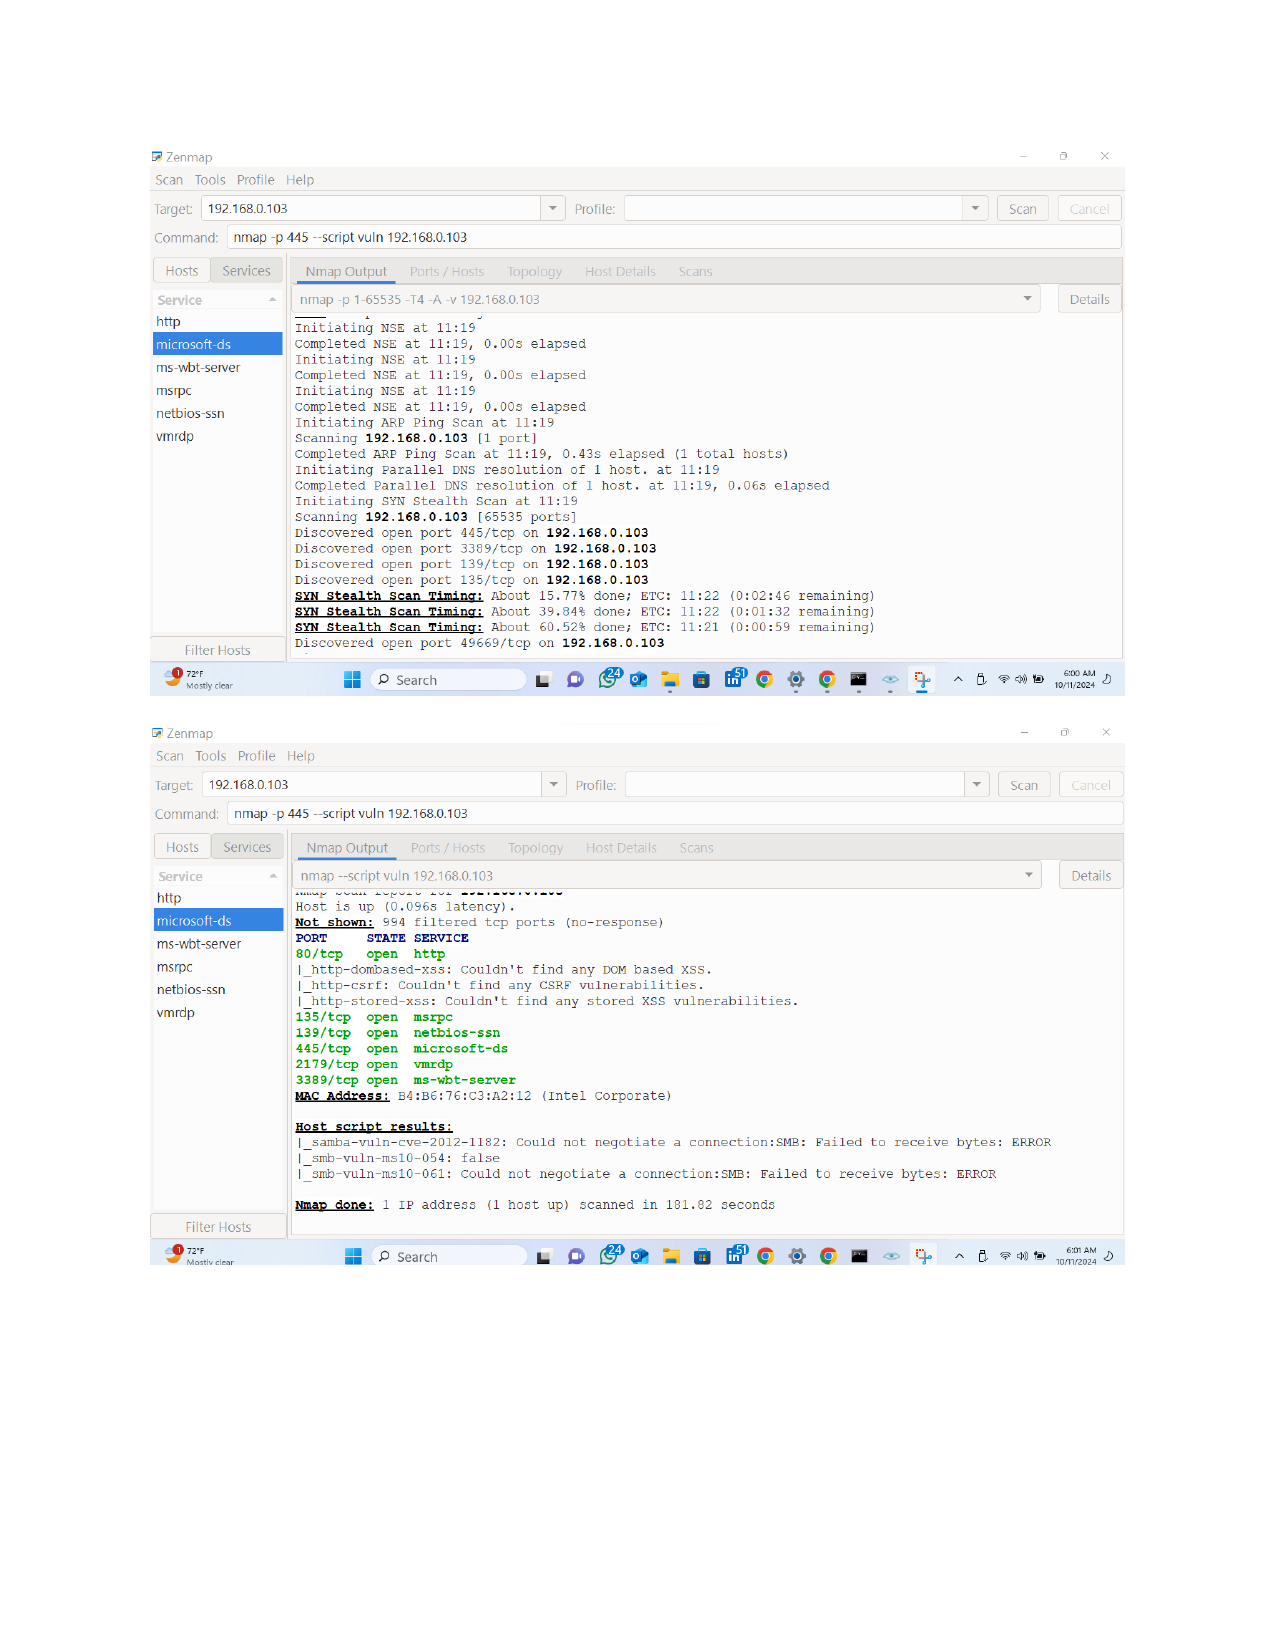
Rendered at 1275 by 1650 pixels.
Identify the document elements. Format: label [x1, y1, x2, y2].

picture [150, 150, 1125, 696]
picture [150, 723, 1125, 1265]
